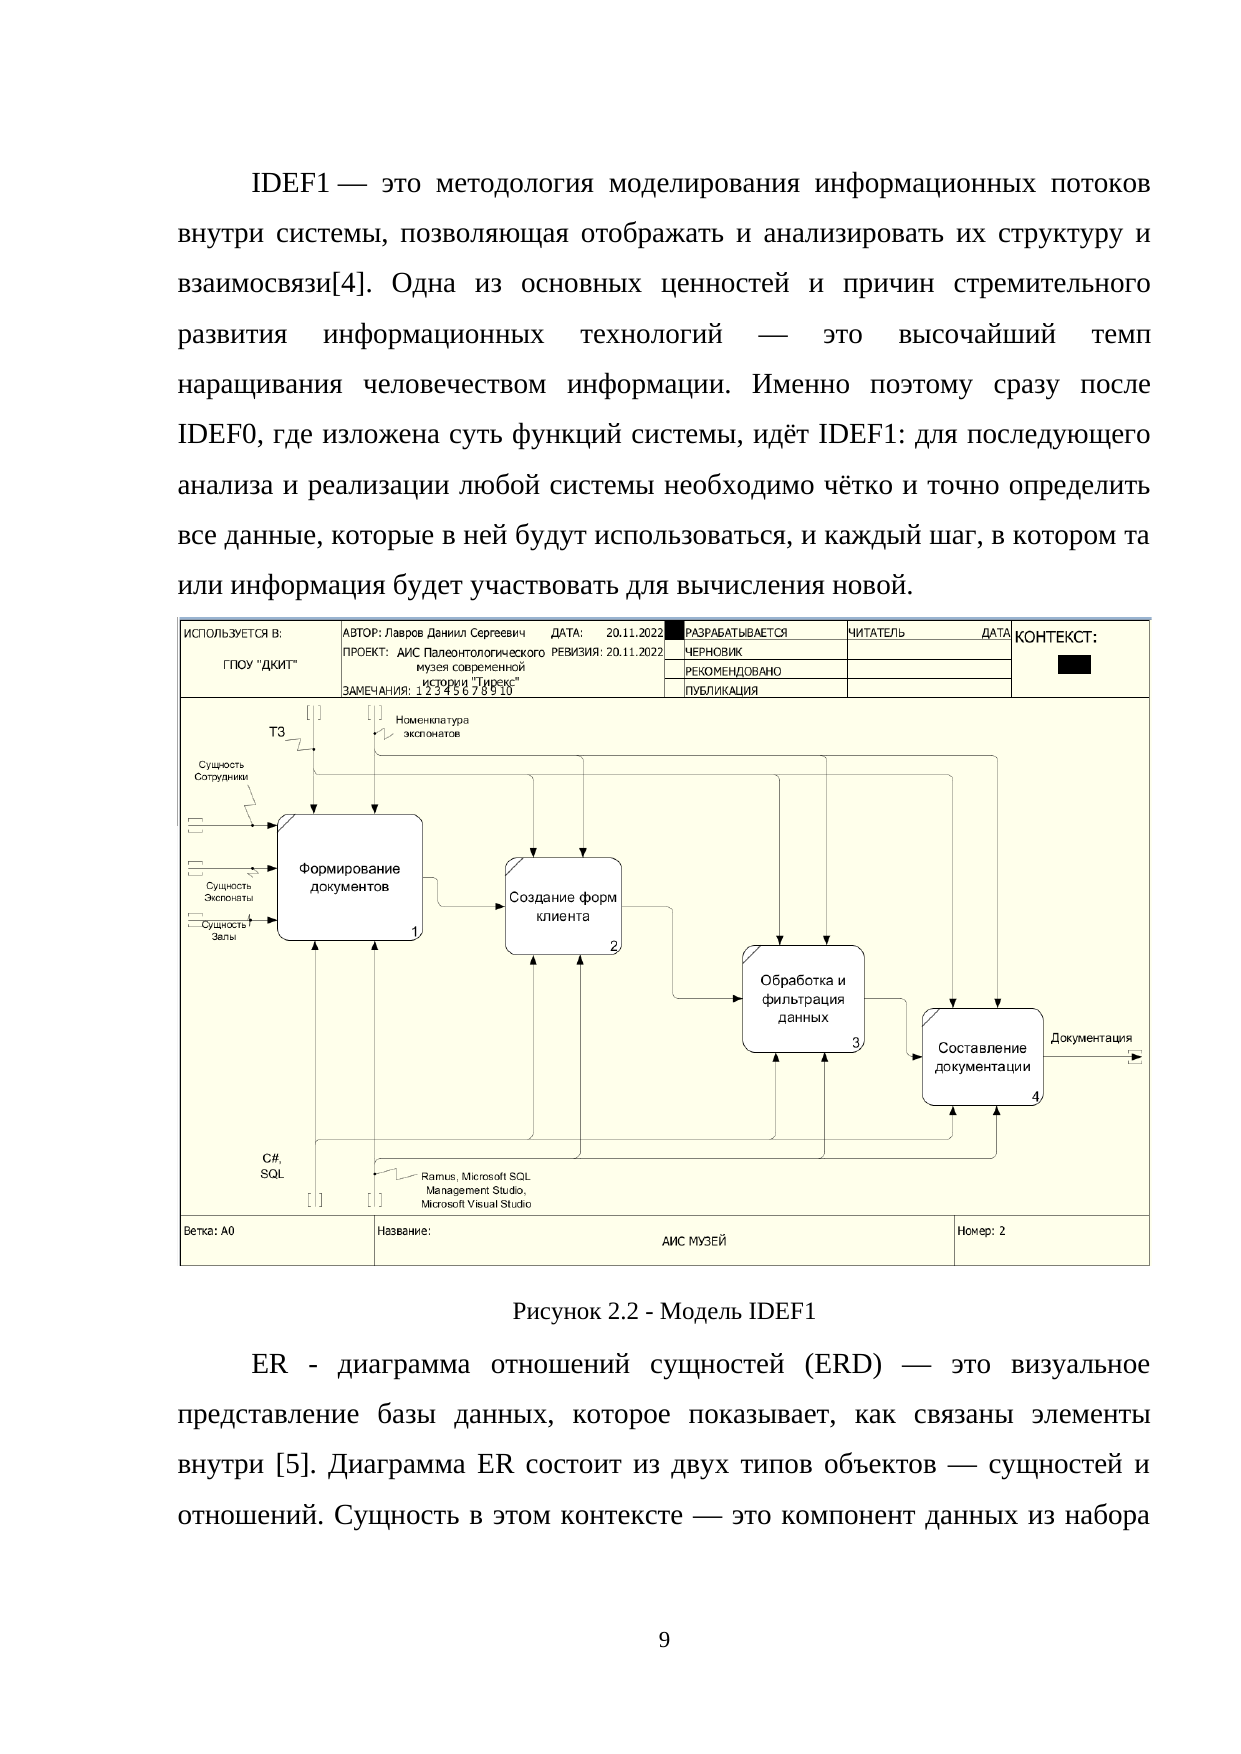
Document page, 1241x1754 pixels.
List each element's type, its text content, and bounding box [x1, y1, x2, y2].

text Рисунок 2.2 - Модель IDEF1 [177, 1296, 1152, 1325]
picture [177, 617, 1152, 1266]
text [177, 1346, 1152, 1531]
text IDEF1 — это методология моделирования информационных потоков внутри системы, позволяющая отображать и анализировать их структуру и взаимосвязи[4]. Одна из основных ценностей и причин стремительного развития информационных технологий — это высочайший темп наращивания человечеством информации. Именно поэтому сразу после IDEF0, где изложена суть функций системы, идёт IDEF1: для последующего анализа и реализации любой системы необходимо чётко и точно определить все данные, которые в ней будут использоваться, и каждый шаг, в котором та или информация будет участвовать для вычисления новой. [177, 165, 1152, 601]
